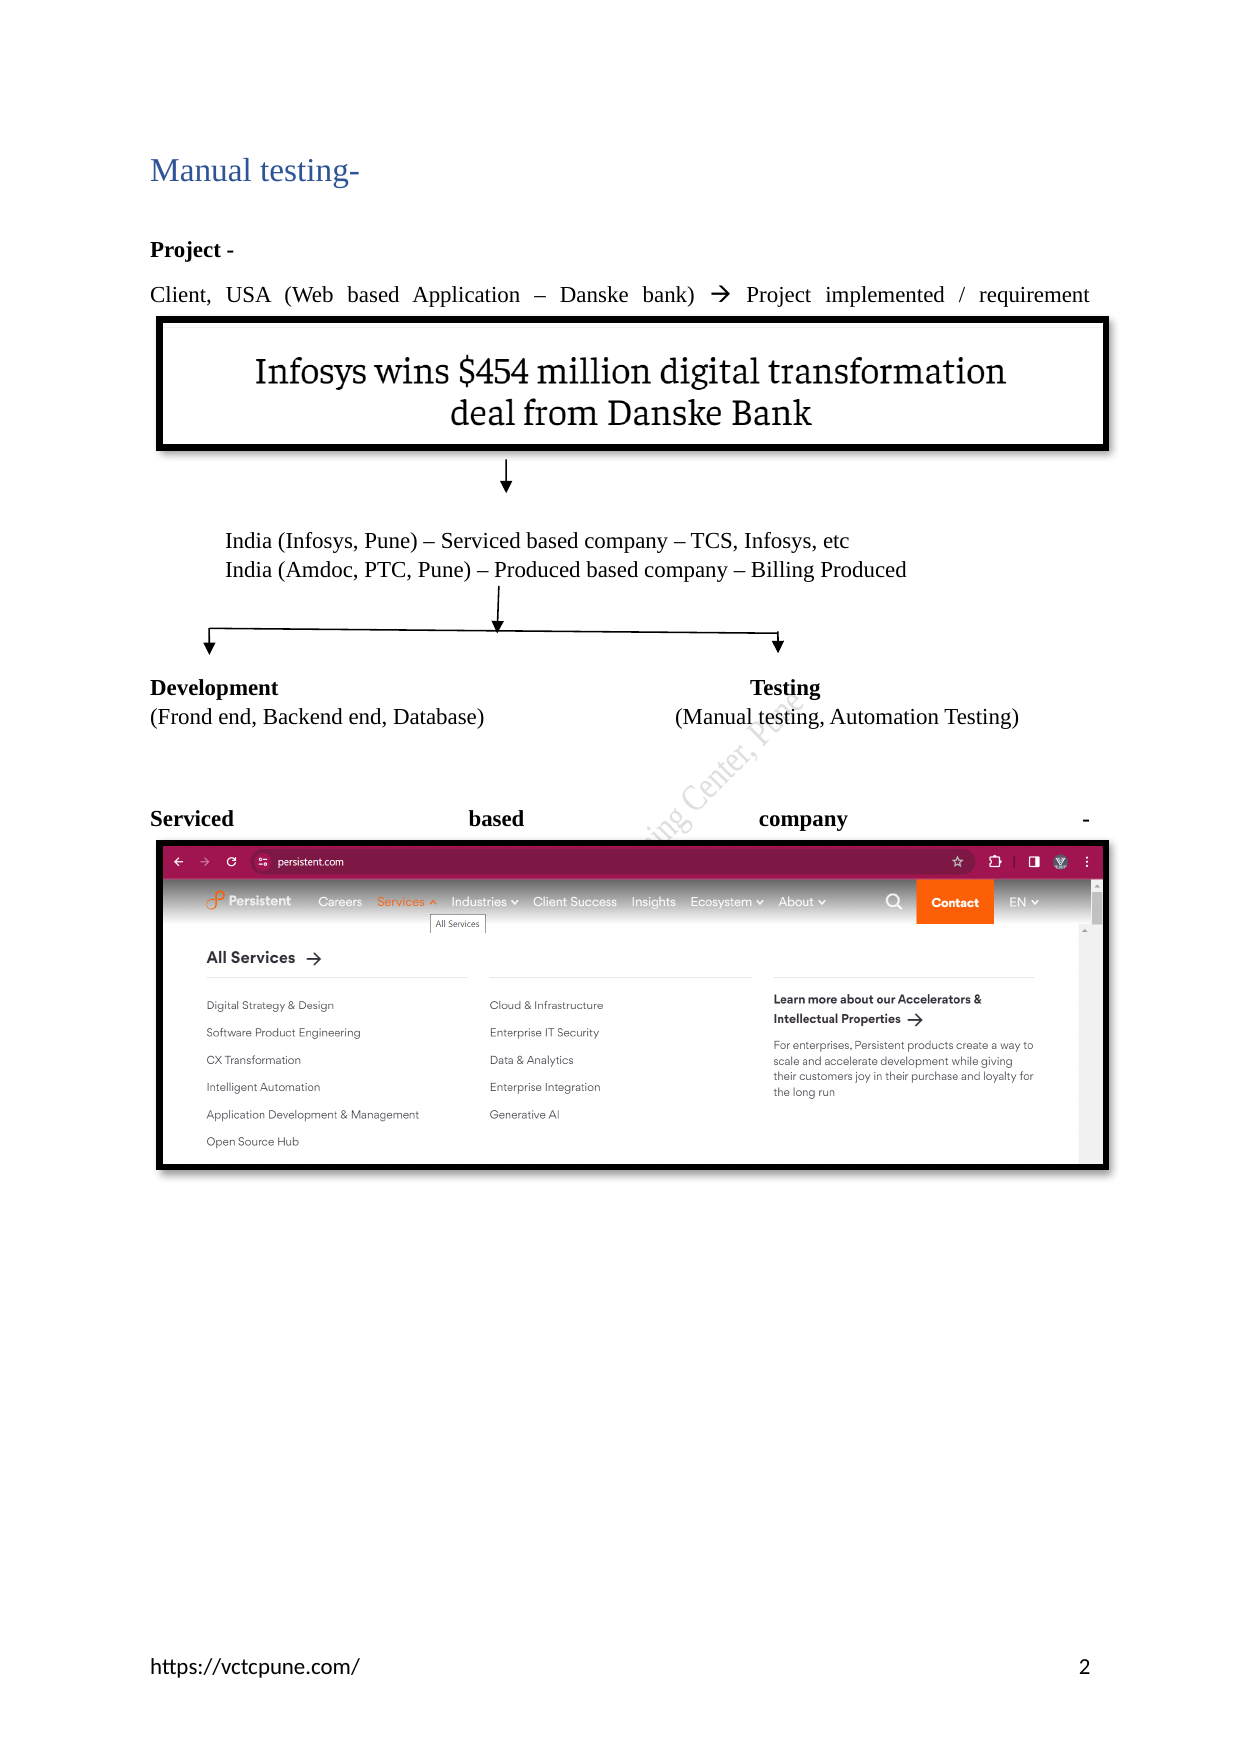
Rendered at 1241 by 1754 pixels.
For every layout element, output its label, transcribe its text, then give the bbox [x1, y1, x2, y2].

text (Frond end, Backend end, Database) (Manual testing, Automation Testing) [150, 703, 1090, 729]
picture [163, 846, 1103, 1164]
picture [163, 323, 1103, 444]
text India (Infosys, Pune) – Serviced based company – TCS, Infosys, etc [225, 527, 1090, 554]
text Development Testing [150, 674, 1090, 701]
text India (Amdoc, PTC, Pune) – Produced based company – Billing Produced [225, 556, 1090, 582]
subtitle Manual testing- [150, 150, 1090, 188]
text Project - [150, 236, 1090, 263]
